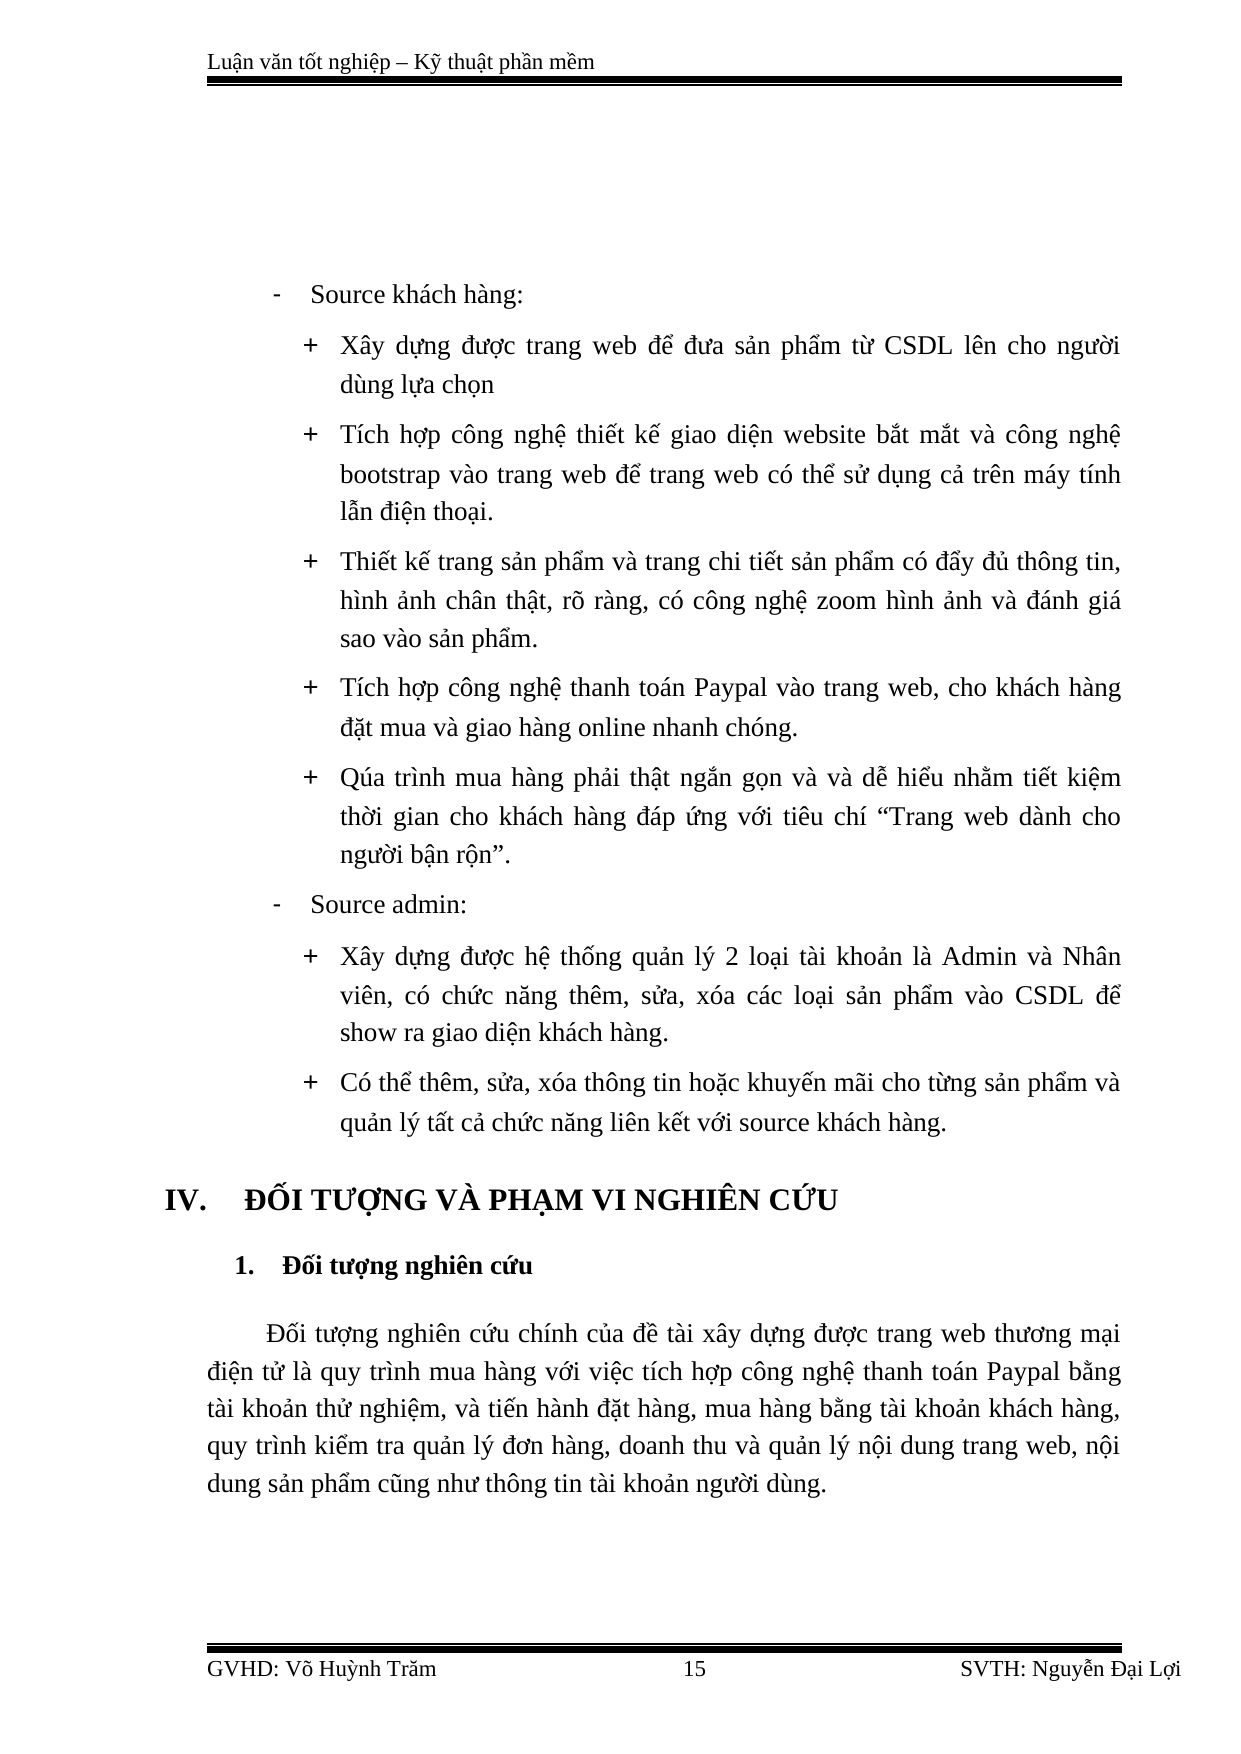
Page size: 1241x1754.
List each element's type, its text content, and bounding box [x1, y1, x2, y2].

list Có thể thêm, sửa, xóa thông tin hoặc khuyến mãi cho từng sản phẩm và quản lý tất cả chức năng liên kết với source khách hàng. [302, 1066, 1122, 1137]
list Xây dựng được hệ thống quản lý 2 loại tài khoản là Admin và Nhân viên, có chức năng thêm, sửa, xóa các loại sản phẩm vào CSDL để show ra giao diện khách hàng. [302, 940, 1122, 1048]
list Source admin: [273, 888, 1122, 921]
list Xây dựng được trang web để đưa sản phẩm từ CSDL lên cho người dùng lựa chọn [302, 329, 1122, 399]
list Thiết kế trang sản phẩm và trang chi tiết sản phẩm có đẩy đủ thông tin, hình ảnh chân thật, rõ ràng, có công nghệ zoom hình ảnh và đánh giá sao vào sản phẩm. [302, 545, 1122, 653]
list Tích hợp công nghệ thanh toán Paypal vào trang web, cho khách hàng đặt mua và giao hàng online nhanh chóng. [302, 672, 1122, 742]
text Đối tượng nghiên cứu chính của đề tài xây dựng được trang web thương mại điện tử là quy trình mua hàng với việc tích hợp công nghệ thanh toán Paypal bằng tài khoản thử nghiệm, và tiến hành đặt hàng, mua hàng bằng tài khoản khách hàng, quy trình kiểm tra quản lý đơn hàng, doanh thu và quản lý nội dung trang web, nội dung sản phẩm cũng như thông tin tài khoản người dùng. [207, 1317, 1122, 1498]
list Tích hợp công nghệ thiết kế giao diện website bắt mắt và công nghệ bootstrap vào trang web để trang web có thể sử dụng cả trên máy tính lẫn điện thoại. [302, 418, 1122, 526]
subtitle ĐỐI TƯỢNG VÀ PHẠM VI NGHIÊN CỨU [207, 1181, 1122, 1217]
list Qúa trình mua hàng phải thật ngắn gọn và và dễ hiểu nhằm tiết kiệm thời gian cho khách hàng đáp ứng với tiêu chí “Trang web dành cho người bận rộn”. [302, 761, 1122, 869]
list Source khách hàng: [273, 277, 1122, 310]
subtitle Đối tượng nghiên cứu [244, 1249, 1122, 1280]
